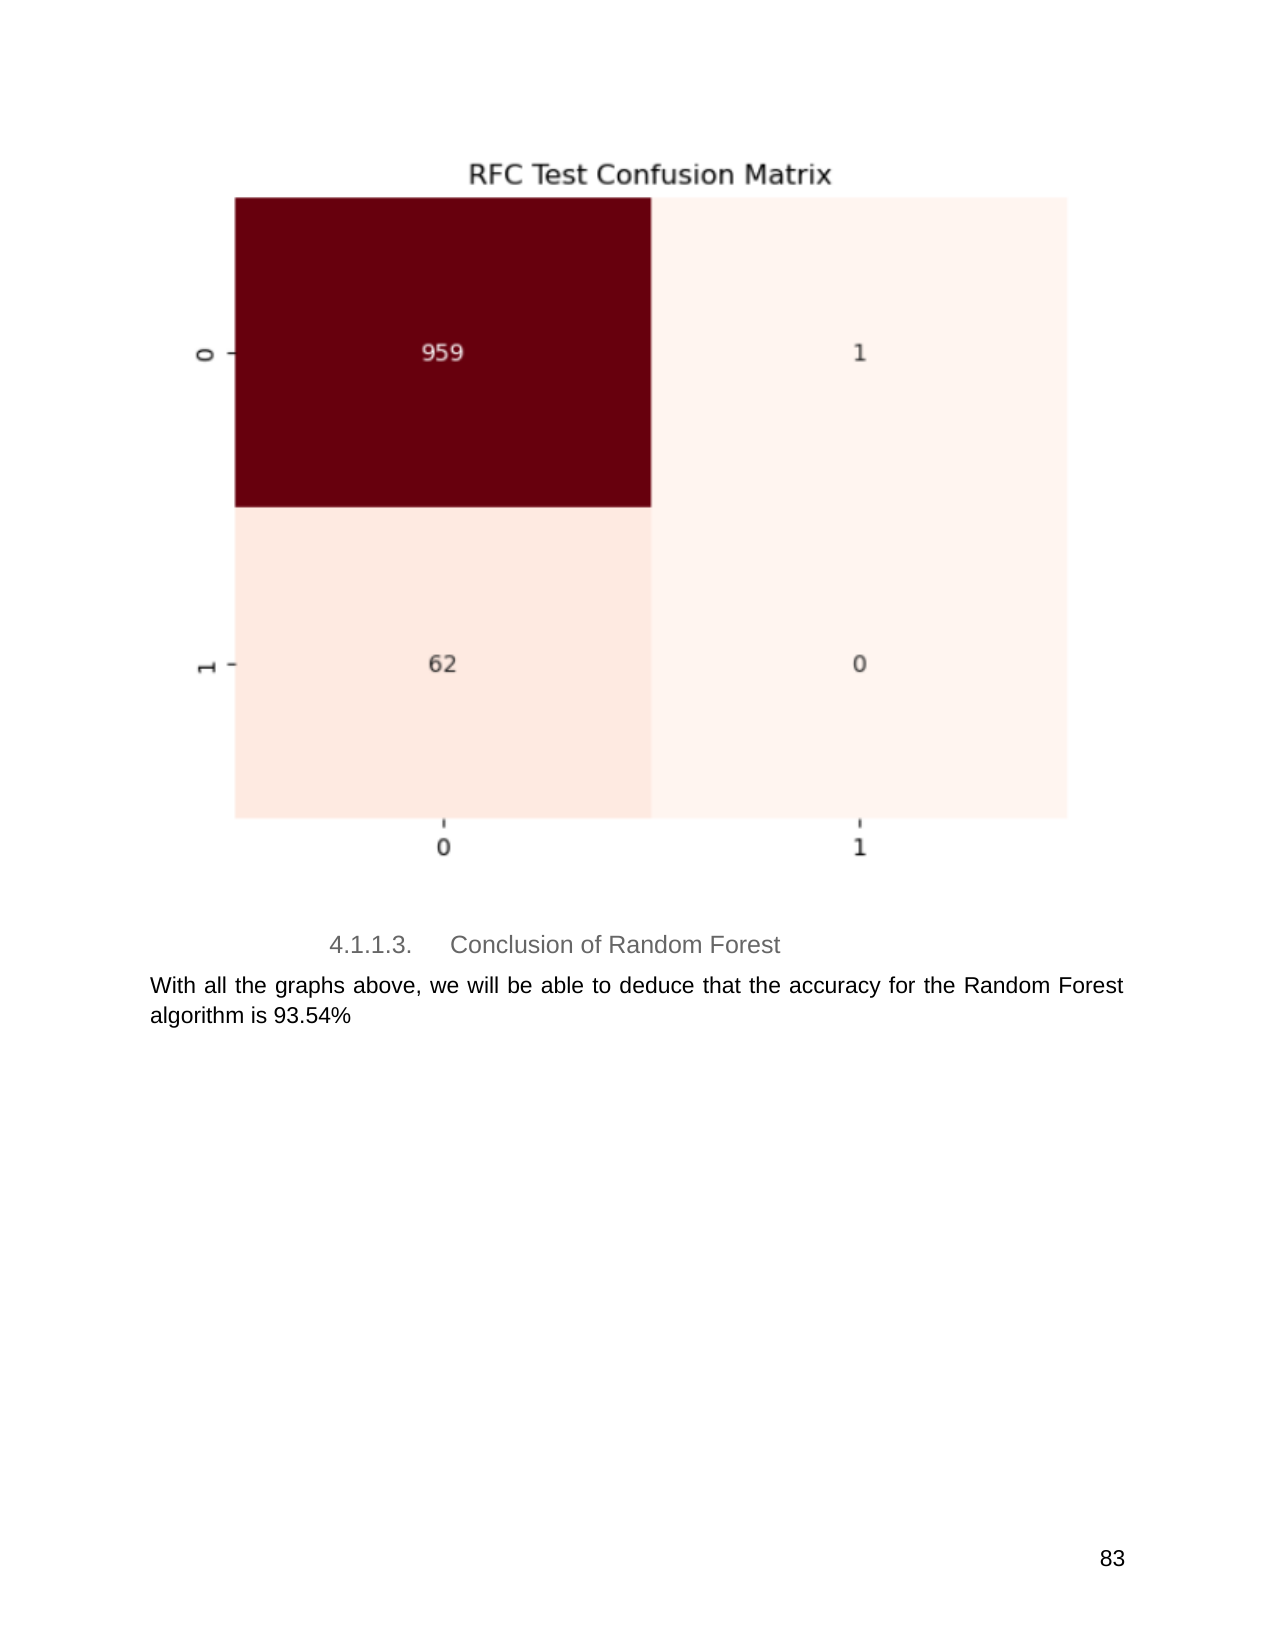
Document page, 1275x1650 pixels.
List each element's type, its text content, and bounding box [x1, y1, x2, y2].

text With all the graphs above, we will be able to deduce that the accuracy for the Random Forest algorithm is 93.54% [150, 972, 1125, 1028]
picture [183, 150, 1092, 868]
subtitle Conclusion of Random Forest [412, 930, 1125, 959]
